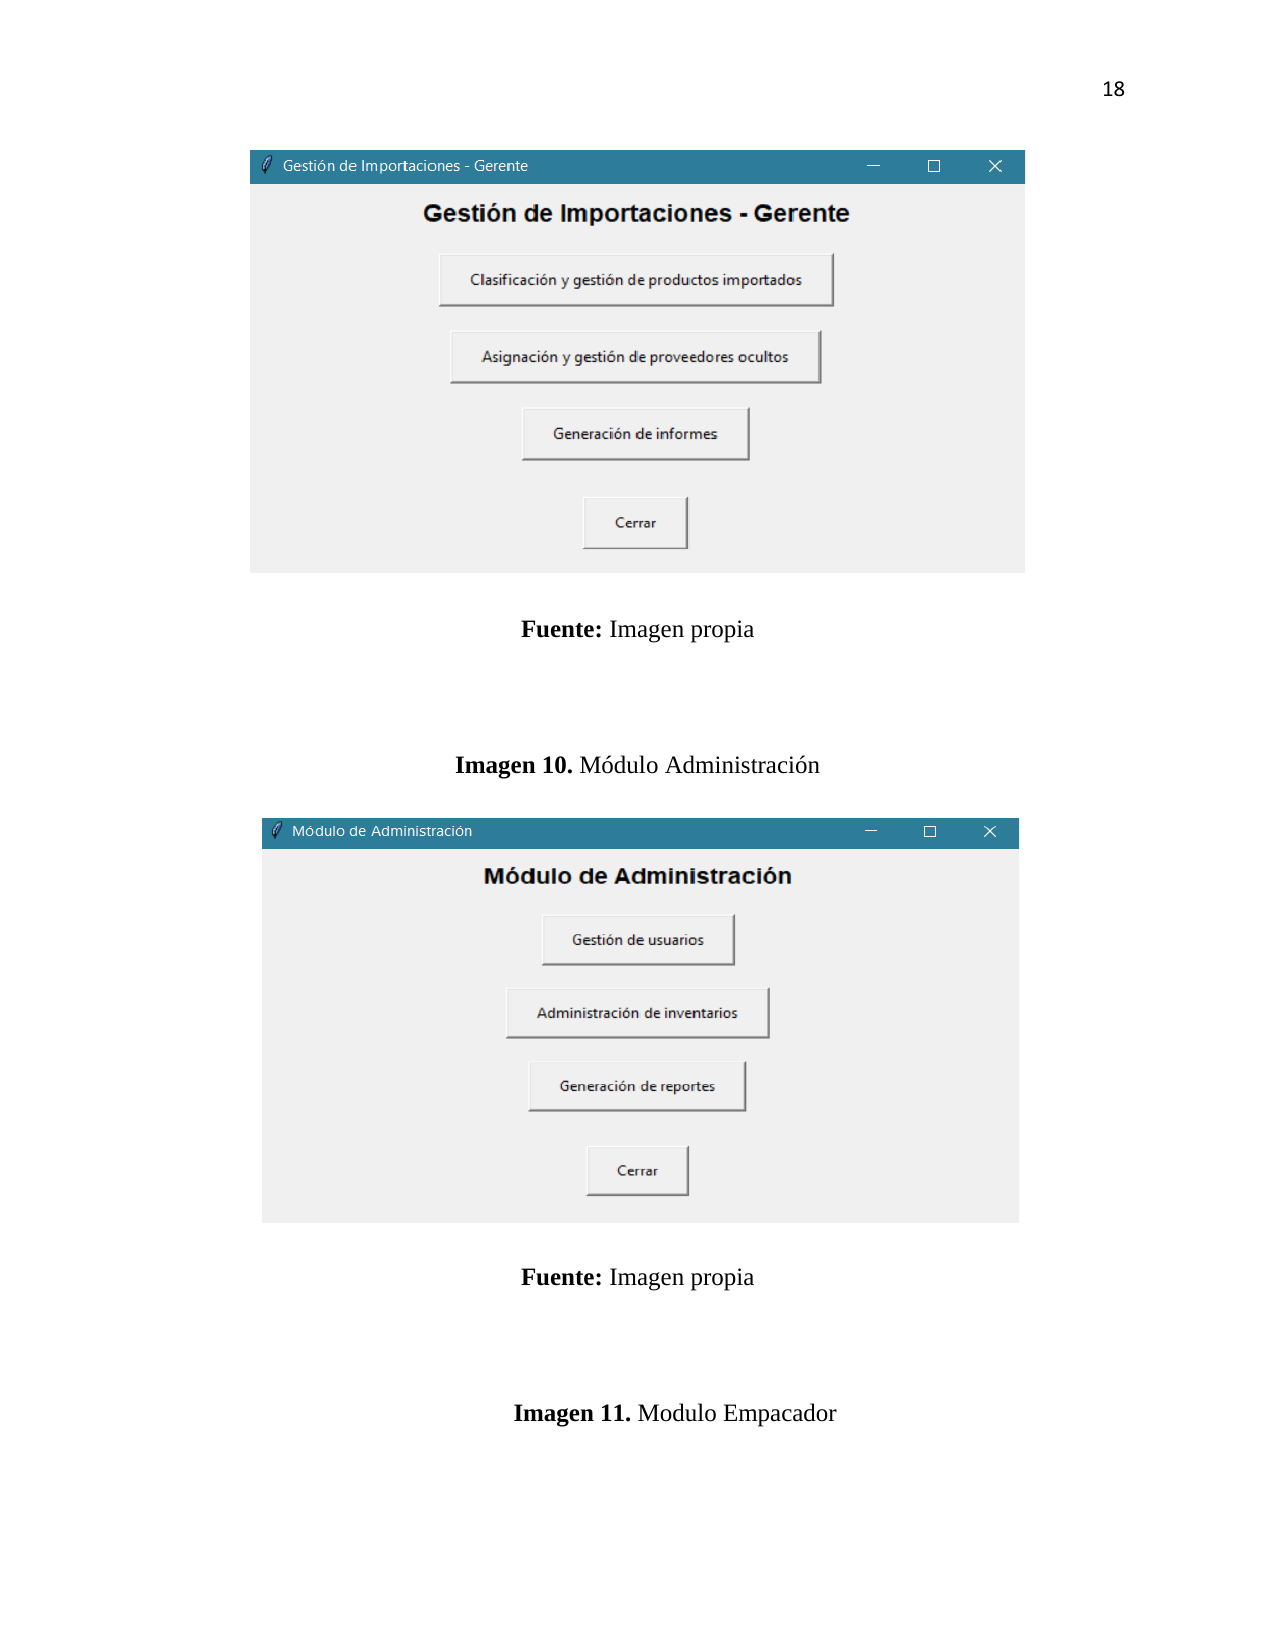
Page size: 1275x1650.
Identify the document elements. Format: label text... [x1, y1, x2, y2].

picture [250, 150, 1025, 573]
text Imagen 10. Módulo Administración [150, 750, 1125, 779]
text Fuente: Imagen propia [150, 1262, 1125, 1290]
picture [262, 818, 1020, 1223]
text Fuente: Imagen propia [150, 614, 1125, 642]
text Imagen 11. Modulo Empacador [225, 1398, 1125, 1427]
